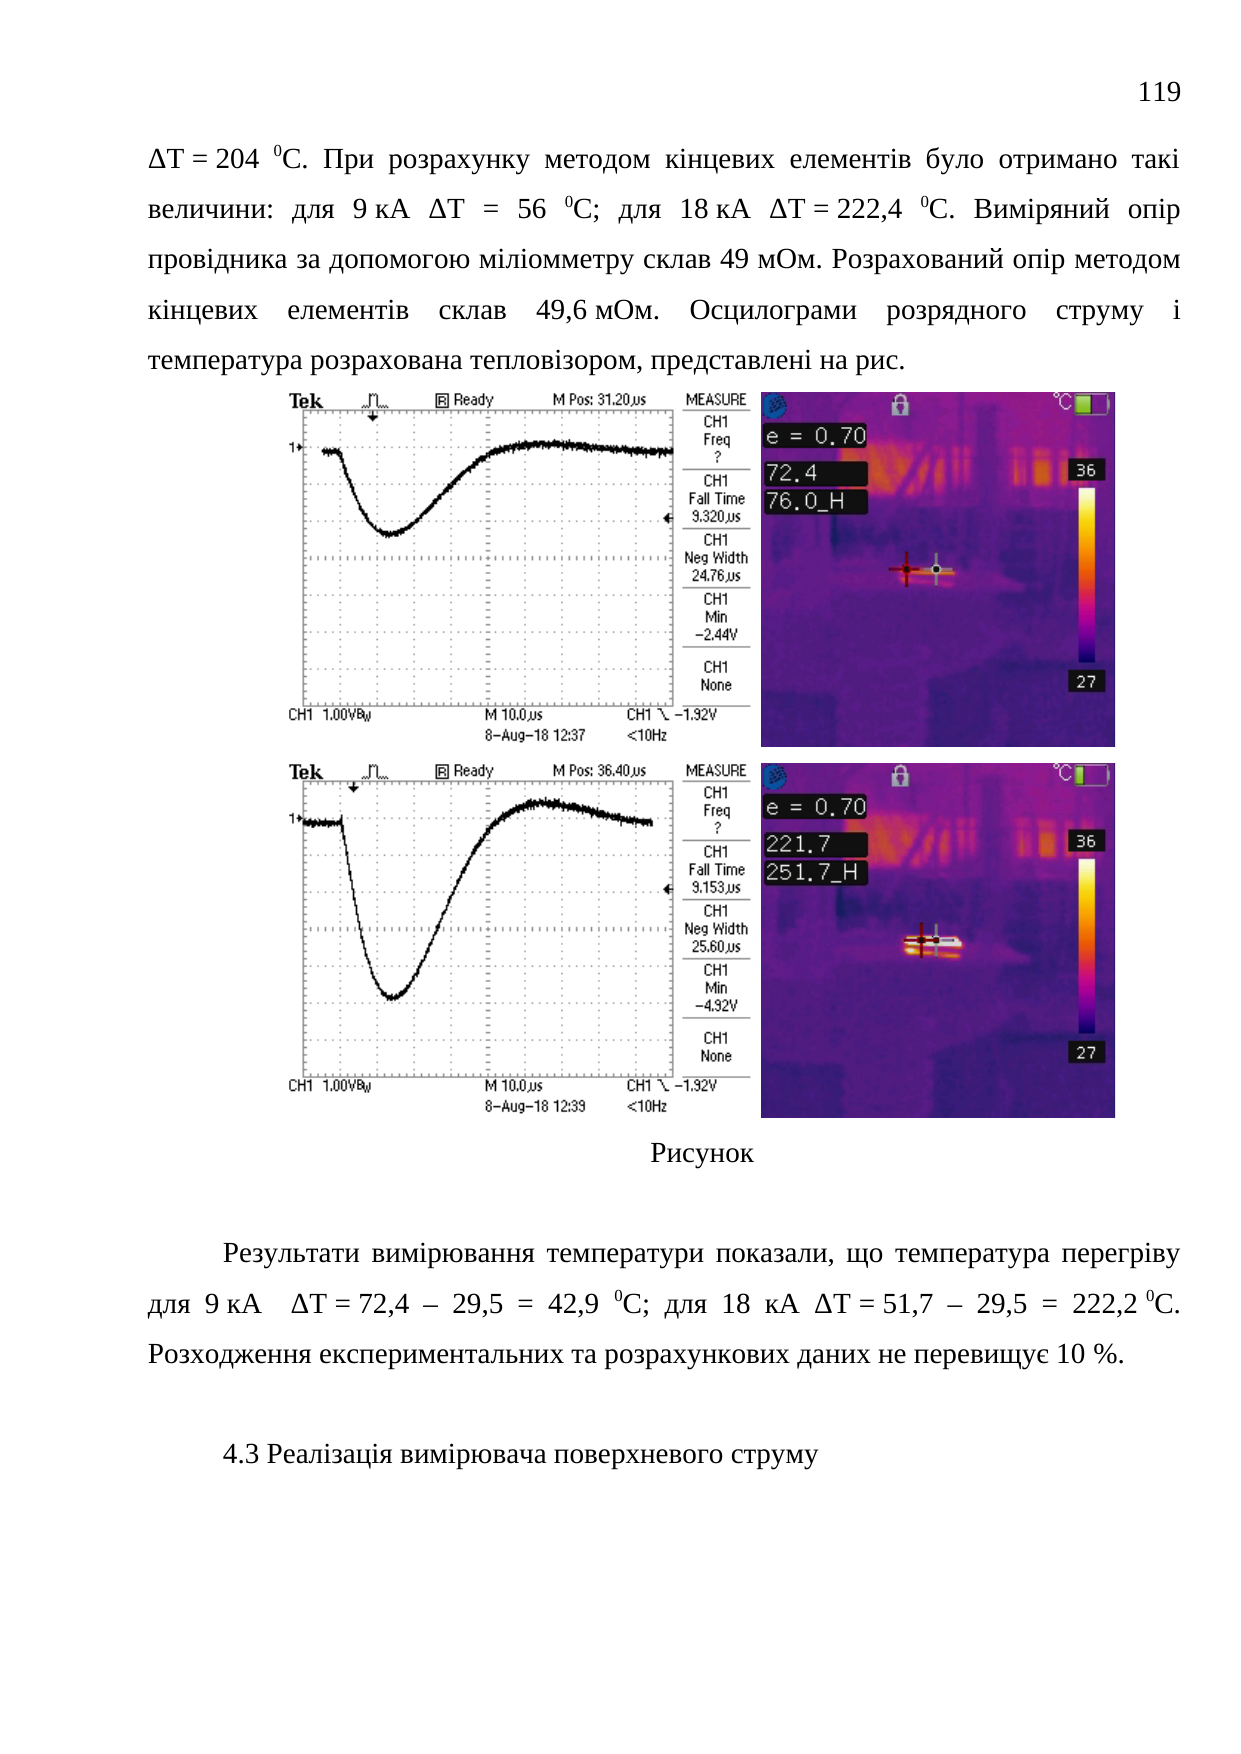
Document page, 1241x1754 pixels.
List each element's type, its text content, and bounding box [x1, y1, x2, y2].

picture [288, 392, 1116, 747]
picture [288, 763, 1116, 1118]
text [148, 141, 1181, 376]
text 4.3 Реалізація вимірювача поверхневого струму [148, 1437, 1181, 1470]
text Результати вимірювання температури показали, що температура перегріву для 9 кА ΔТ = 72,4 – 29,5 = 42,9 0С; для 18 кА ΔТ = 51,7 – 29,5 = 222,2 0С. Розходження експериментальних та розрахункових даних не перевищує 10 %. [148, 1235, 1181, 1369]
text Рисунок [148, 1135, 1181, 1168]
